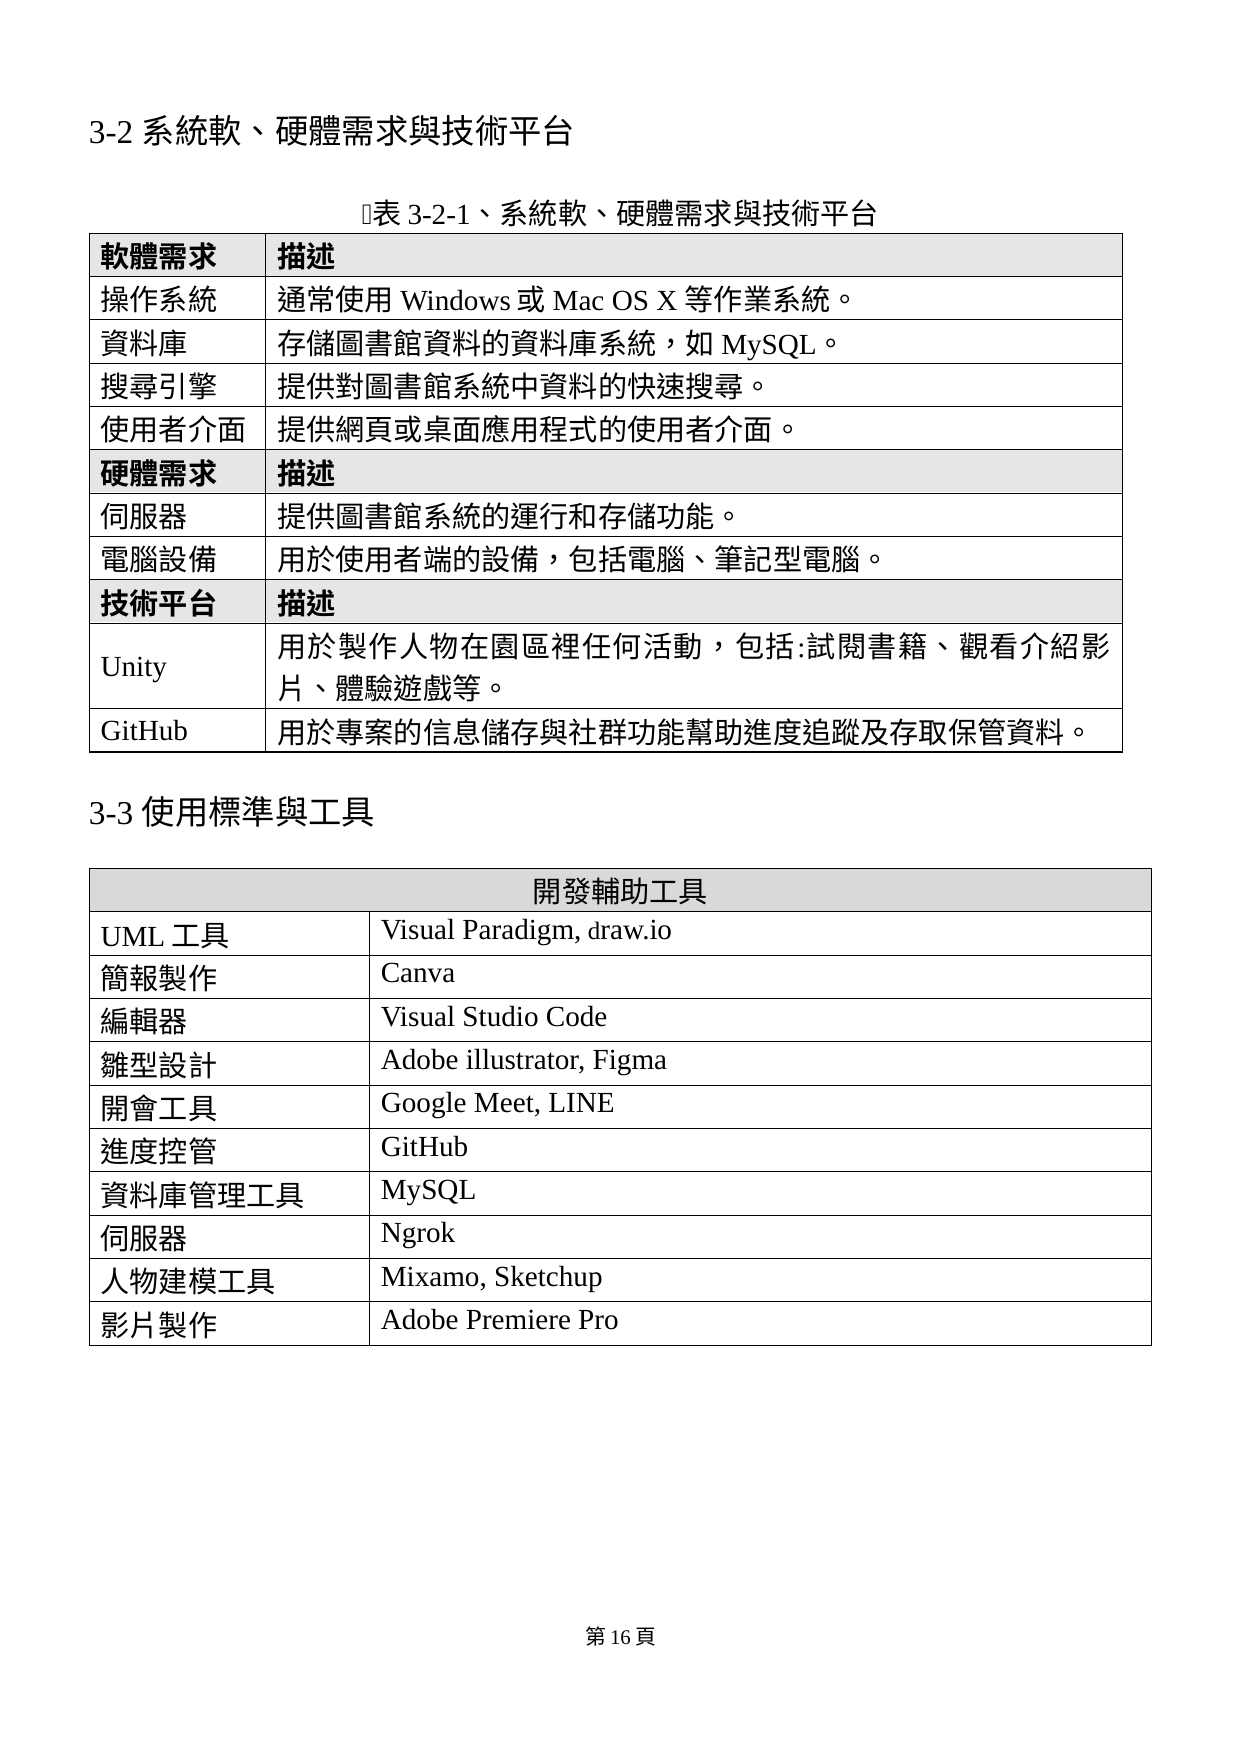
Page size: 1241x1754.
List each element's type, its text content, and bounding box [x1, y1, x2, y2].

table_cell 搜尋引擎 [90, 364, 265, 406]
table_cell 存儲圖書館資料的資料庫系統，如 MySQL。 [266, 320, 1122, 362]
table_cell 編輯器 [90, 999, 369, 1041]
table_cell 用於製作人物在園區裡任何活動，包括:試閱書籍、觀看介紹影片、體驗遊戲等。 [266, 624, 1122, 708]
table_cell 提供網頁或桌面應用程式的使用者介面。 [266, 407, 1122, 449]
table_cell 資料庫管理工具 [90, 1172, 369, 1214]
table_cell 操作系統 [90, 277, 265, 319]
table_cell UML工具 [90, 912, 369, 954]
table_cell 電腦設備 [90, 537, 265, 579]
table_cell 資料庫 [90, 320, 265, 362]
table_cell Ngrok [370, 1216, 1151, 1258]
table_cell 用於使用者端的設備，包括電腦、筆記型電腦。 [266, 537, 1122, 579]
text 表3-2-1、系統軟、硬體需求與技術平台 [89, 190, 1152, 232]
table_cell 使用者介面 [90, 407, 265, 449]
table_header 描述 [266, 234, 1122, 276]
table_cell Mixamo, Sketchup [370, 1259, 1151, 1301]
table_cell Google Meet, LINE [370, 1086, 1151, 1128]
table_header 軟體需求 [90, 234, 265, 276]
table_cell 開會工具 [90, 1086, 369, 1128]
table_cell Visual Paradigm, draw.io [370, 912, 1151, 954]
table_cell Unity [90, 624, 265, 708]
table_cell Adobe illustrator, Figma [370, 1042, 1151, 1084]
table_cell 提供對圖書館系統中資料的快速搜尋。 [266, 364, 1122, 406]
table_cell 描述 [266, 580, 1122, 622]
table_cell 用於專案的信息儲存與社群功能幫助進度追蹤及存取保管資料。 [266, 709, 1122, 751]
table_cell GitHub [90, 709, 265, 751]
table_cell 進度控管 [90, 1129, 369, 1171]
table_cell 伺服器 [90, 494, 265, 536]
table_cell 影片製作 [90, 1302, 369, 1344]
table_cell MySQL [370, 1172, 1151, 1214]
table_cell 技術平台 [90, 580, 265, 622]
table_cell 描述 [266, 450, 1122, 492]
table_cell 簡報製作 [90, 956, 369, 998]
table_header 開發輔助工具 [90, 869, 1151, 911]
table_cell Canva [370, 956, 1151, 998]
table_cell 通常使用 Windows或 Mac OS X 等作業系統。 [266, 277, 1122, 319]
table_cell GitHub [370, 1129, 1151, 1171]
table_cell 人物建模工具 [90, 1259, 369, 1301]
table_cell 伺服器 [90, 1216, 369, 1258]
table_cell 硬體需求 [90, 450, 265, 492]
subtitle 3-3 使用標準與工具 [89, 786, 1152, 834]
table_cell 雛型設計 [90, 1042, 369, 1084]
table_cell Adobe Premiere Pro [370, 1302, 1151, 1344]
subtitle 3-2 系統軟、硬體需求與技術平台 [89, 104, 1152, 153]
table_cell Visual Studio Code [370, 999, 1151, 1041]
table_cell 提供圖書館系統的運行和存儲功能。 [266, 494, 1122, 536]
